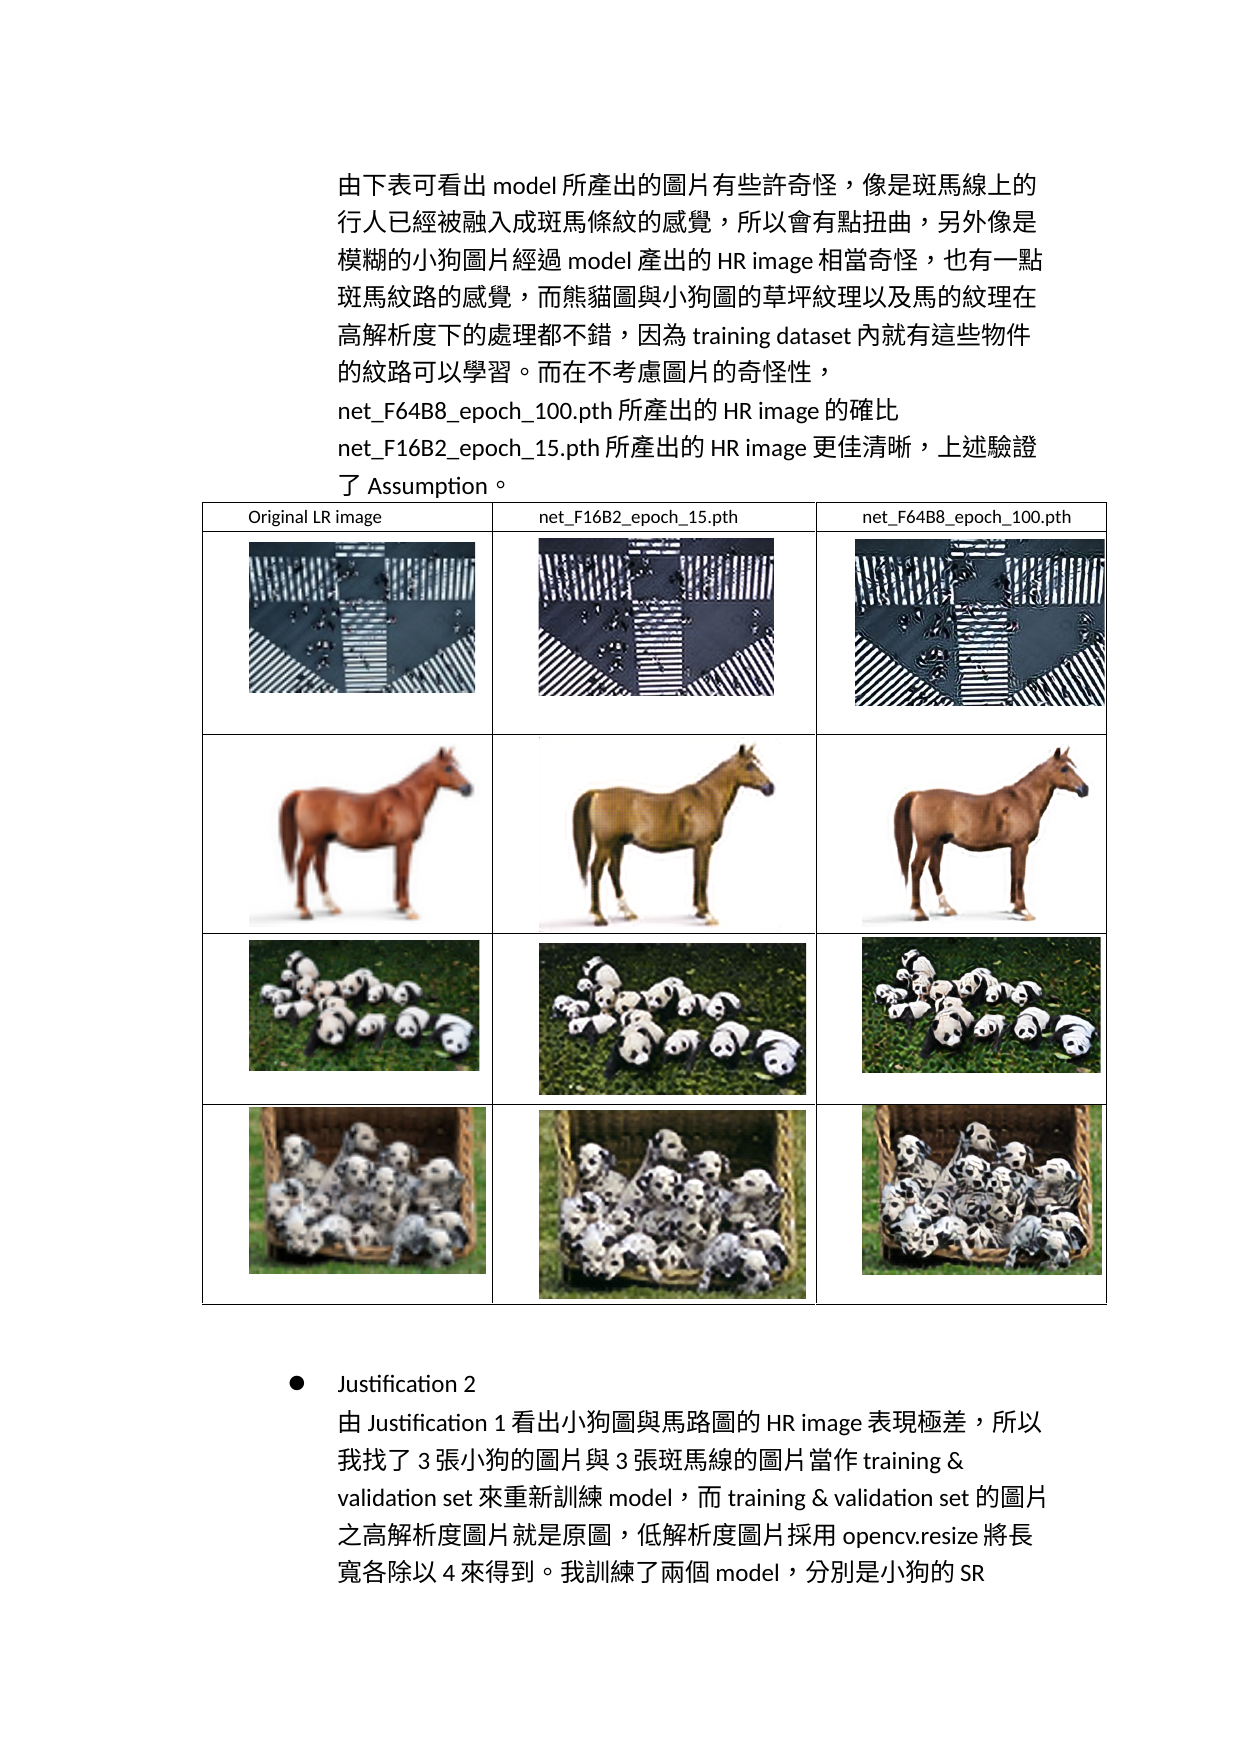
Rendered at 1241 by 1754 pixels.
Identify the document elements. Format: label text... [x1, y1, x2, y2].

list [337, 1402, 1053, 1589]
list Justification 2 [287, 1364, 1053, 1402]
list 由下表可看出model所產出的圖片有些許奇怪，像是斑馬線上的行人已經被融入成斑馬條紋的感覺，所以會有點扭曲，另外像是模糊的小狗圖片經過model產出的HR image相當奇怪，也有一點斑馬紋路的感覺，而熊貓圖與小狗圖的草坪紋理以及馬的紋理在高解析度下的處理都不錯，因為training dataset內就有這些物件的紋路可以學習。而在不考慮圖片的奇怪性，net_F64B8_epoch_100.pth所產出的HR image的確比net_F16B2_epoch_15.pth所產出的HR image更佳清晰，上述驗證了Assumption。 [337, 164, 1053, 502]
